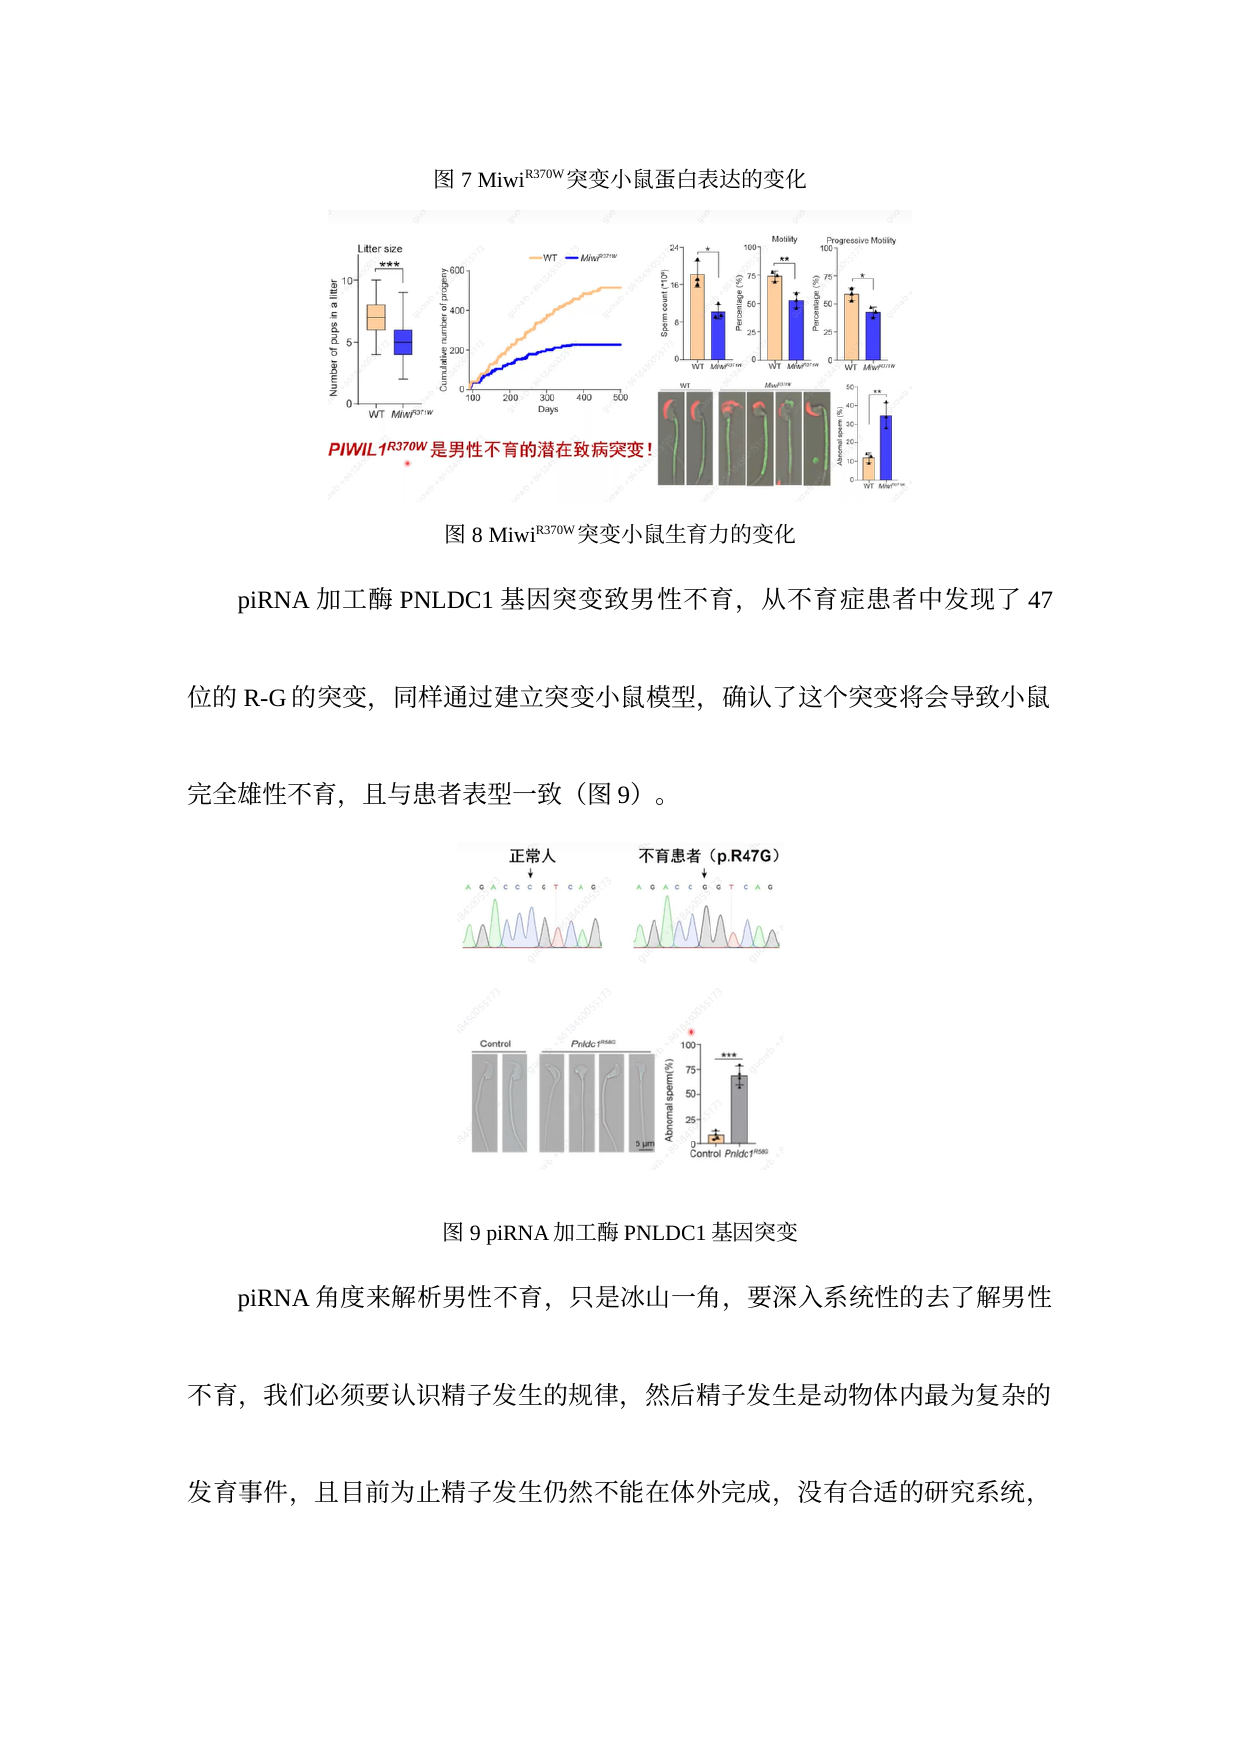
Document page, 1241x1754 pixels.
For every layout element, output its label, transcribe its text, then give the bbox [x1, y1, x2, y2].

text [187, 1263, 1053, 1523]
text 图 7 MiwiR370W突变小鼠蛋白表达的变化 [187, 162, 1053, 194]
picture [457, 843, 784, 1170]
picture [327, 210, 913, 502]
text 图 9 piRNA加工酶PNLDC1基因突变 [187, 1215, 1053, 1248]
text piRNA加工酶PNLDC1基因突变致男性不育，从不育症患者中发现了47位的R-G的突变，同样通过建立突变小鼠模型，确认了这个突变将会导致小鼠完全雄性不育，且与患者表型一致（图9）。 [187, 565, 1053, 825]
text 图 8 MiwiR370W突变小鼠生育力的变化 [187, 517, 1053, 549]
